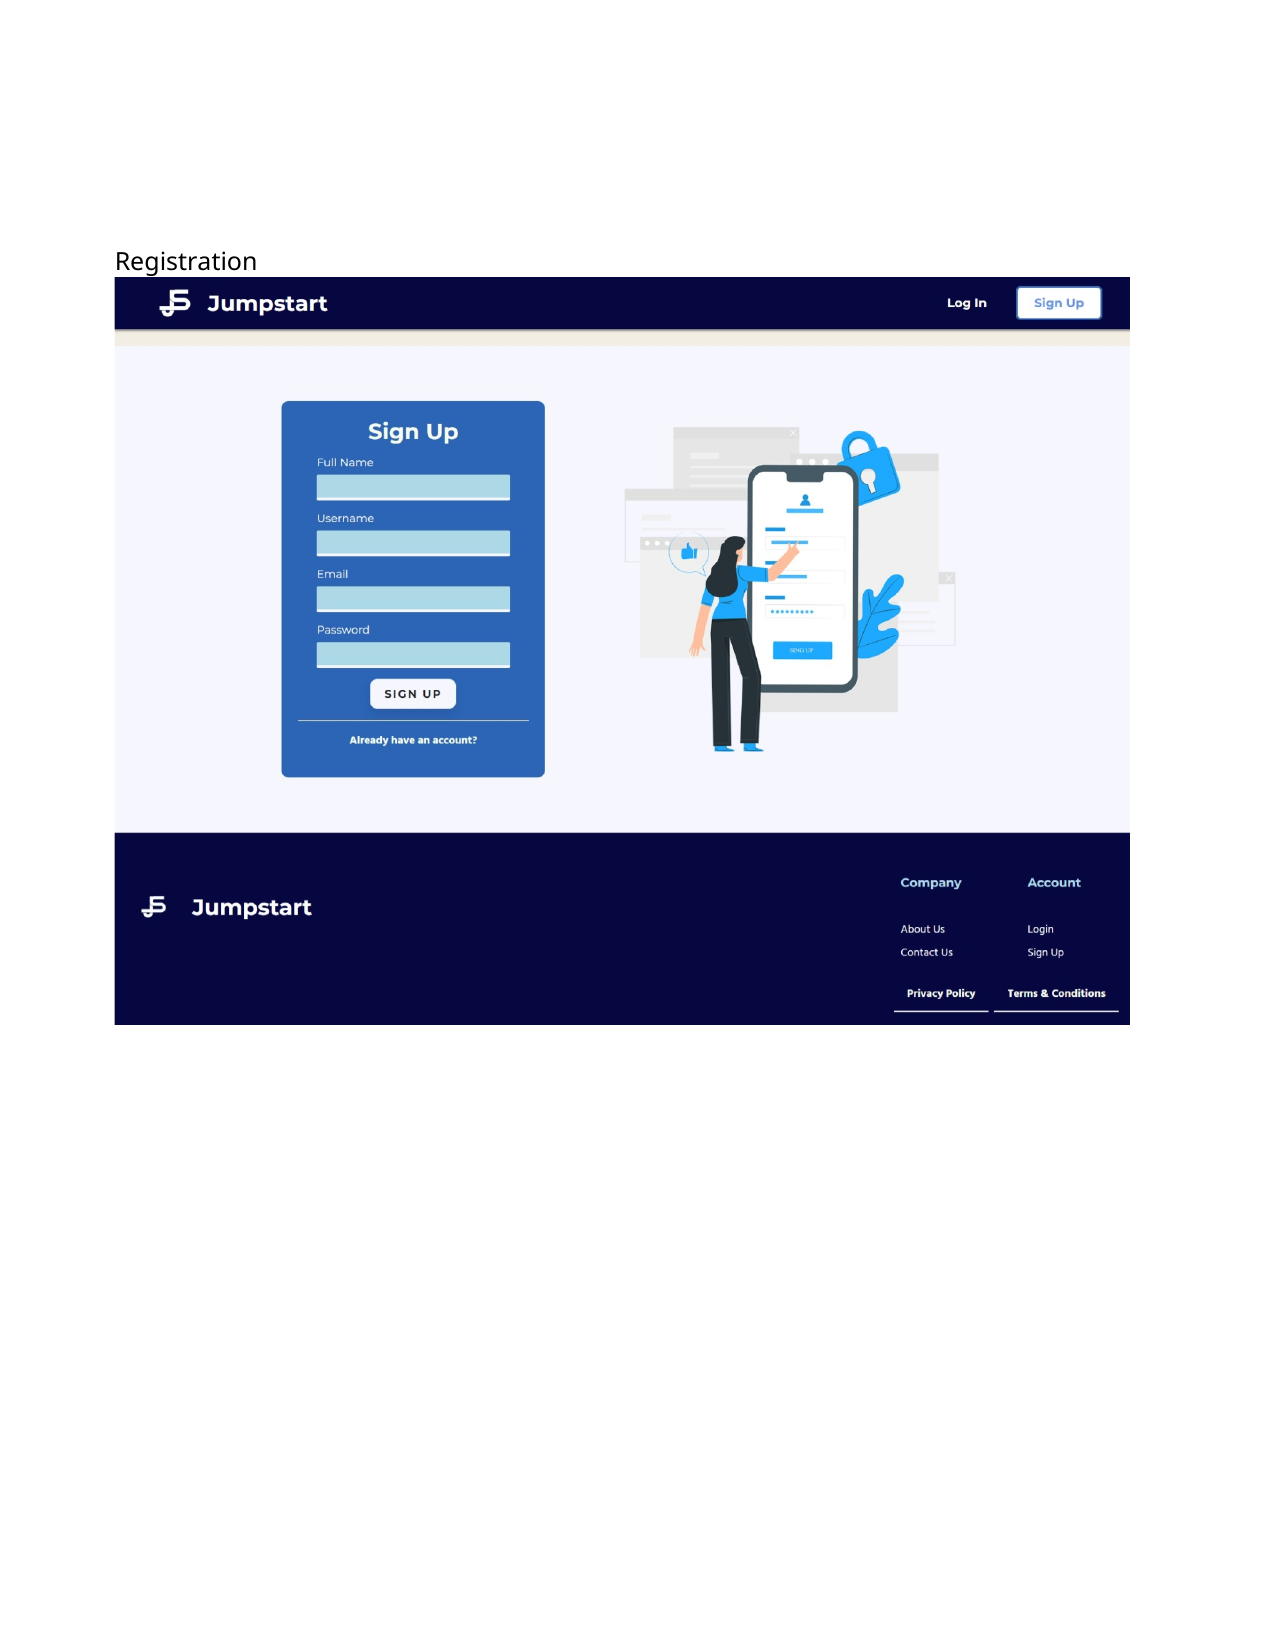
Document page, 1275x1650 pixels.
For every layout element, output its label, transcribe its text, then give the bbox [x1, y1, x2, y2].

picture [114, 277, 1130, 1025]
text Registration [114, 244, 1198, 278]
